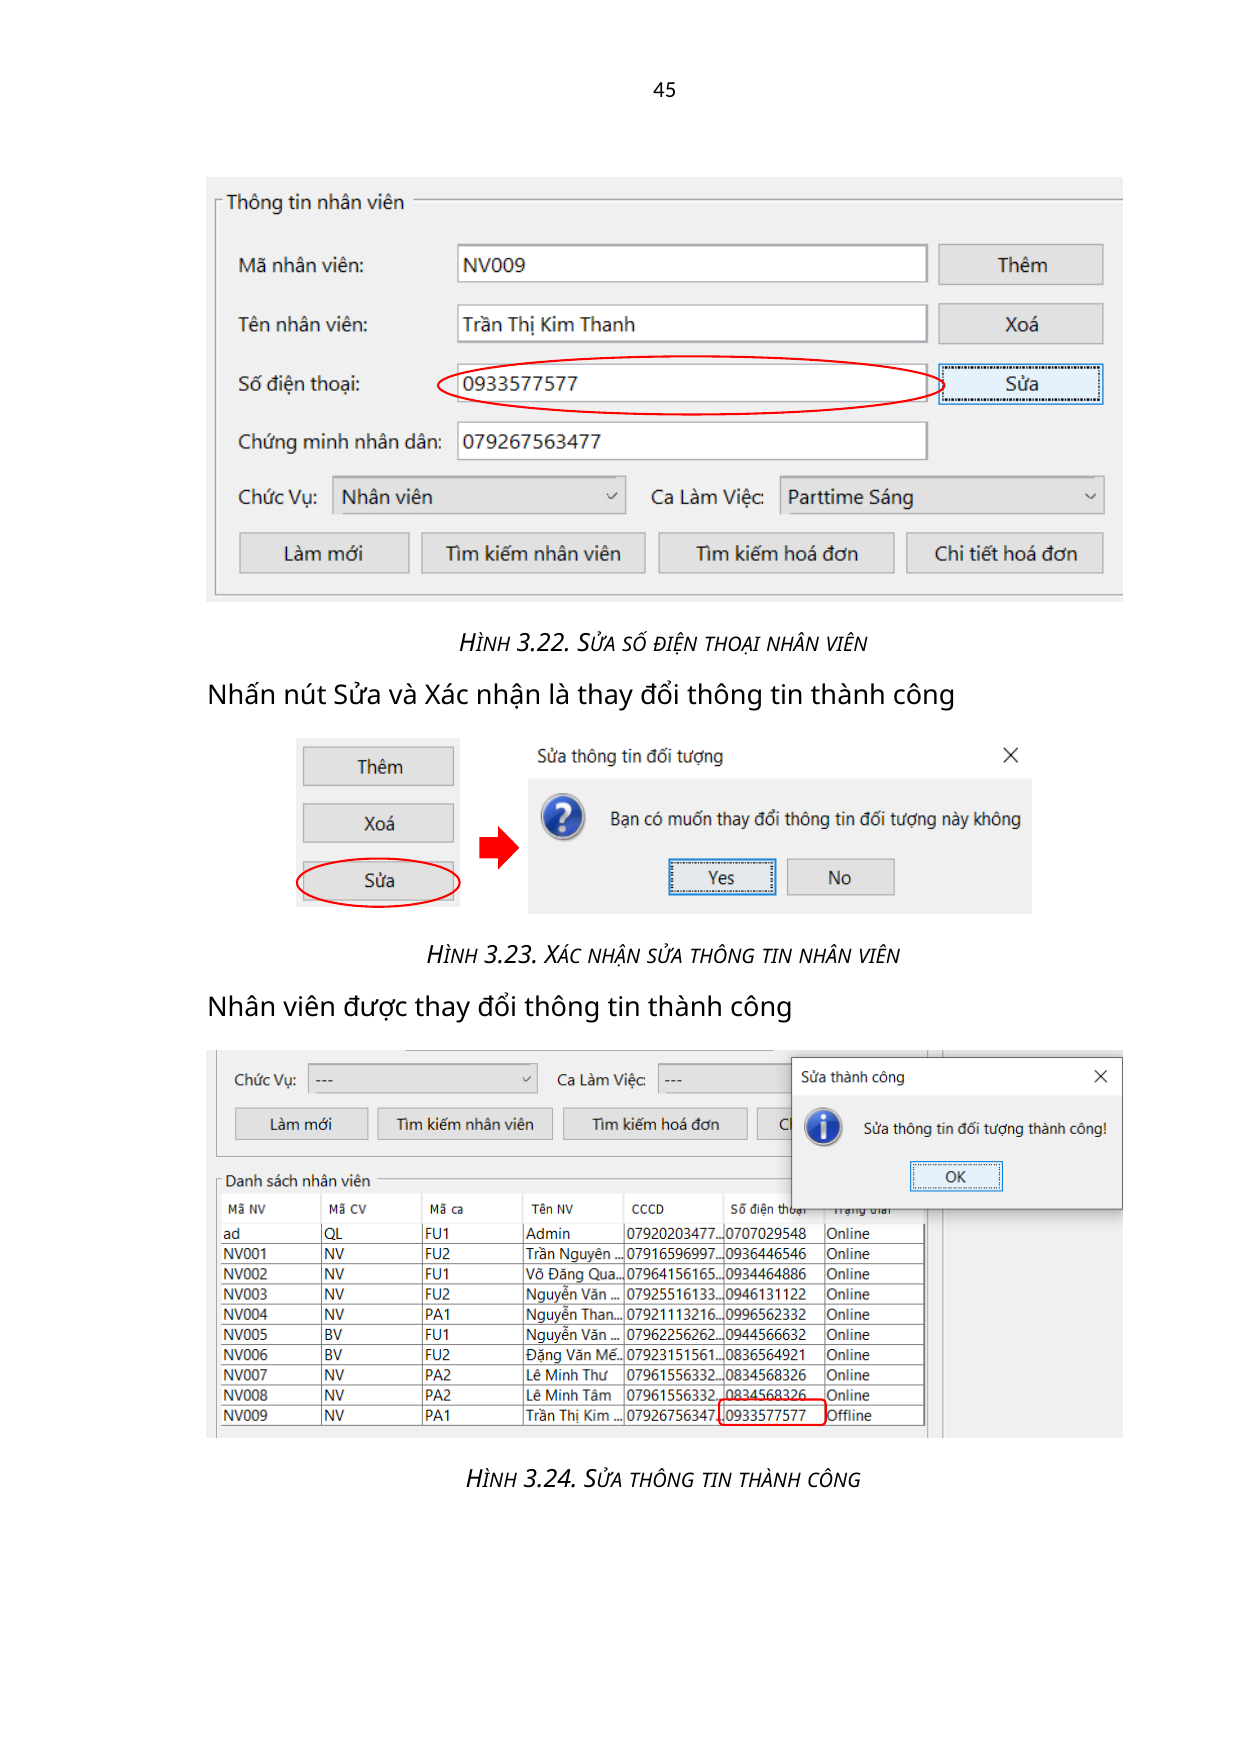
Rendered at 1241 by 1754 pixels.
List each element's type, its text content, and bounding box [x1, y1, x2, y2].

text Nhân viên được thay đổi thông tin thành công [207, 987, 1122, 1024]
picture [299, 860, 458, 905]
text Hình 3.23. Xác nhận sửa thông tin nhân viên [207, 936, 1122, 970]
picture [296, 887, 347, 907]
text Hình 3.22. Sửa số điện thoại nhân viên [207, 624, 1122, 659]
picture [206, 1050, 1123, 1438]
picture [206, 177, 1123, 602]
picture [409, 888, 460, 907]
picture [528, 738, 1032, 914]
picture [296, 738, 460, 878]
text Nhấn nút Sửa và Xác nhận là thay đổi thông tin thành công [207, 675, 1122, 712]
text Hình 3.24. Sửa thông tin thành công [207, 1461, 1122, 1495]
